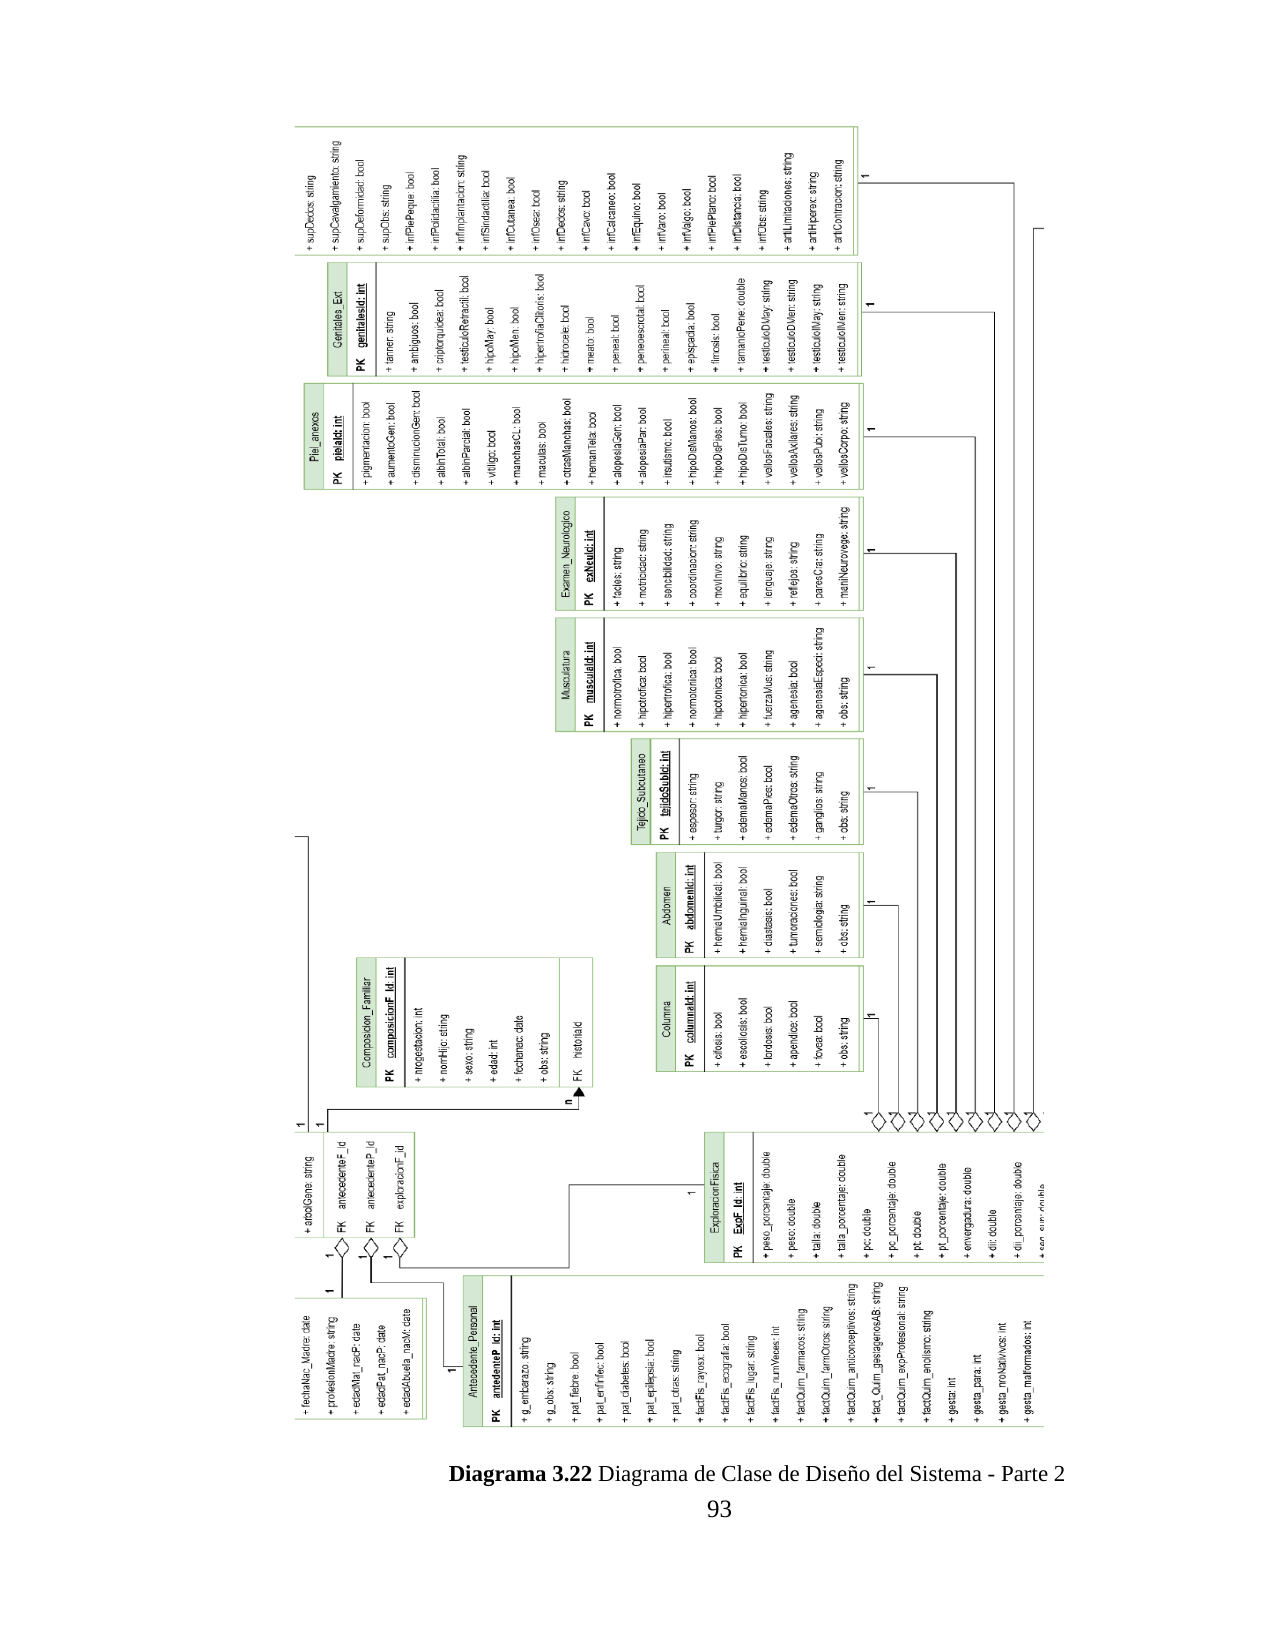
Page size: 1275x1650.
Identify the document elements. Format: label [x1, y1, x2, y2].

picture [295, 119, 1044, 1432]
